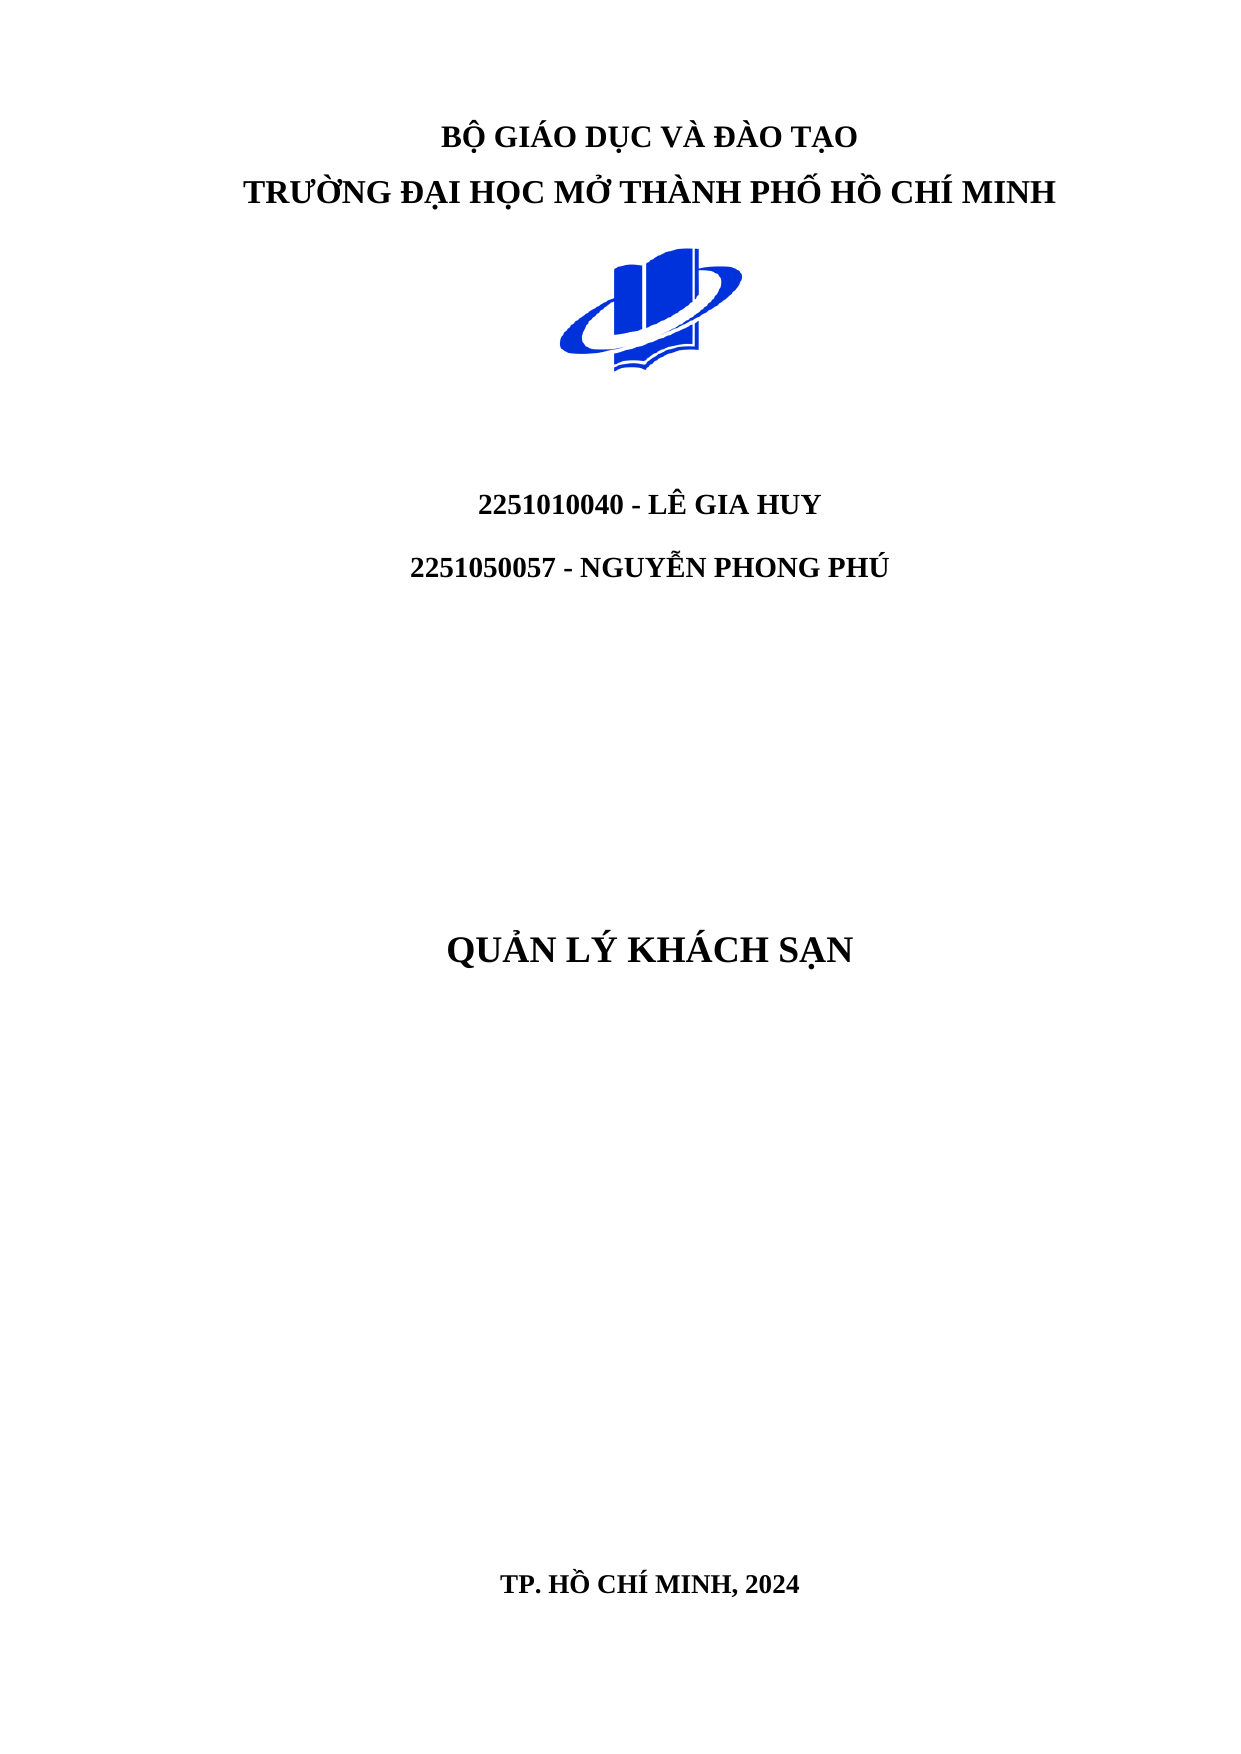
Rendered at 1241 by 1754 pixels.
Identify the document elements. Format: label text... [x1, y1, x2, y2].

text TRƯỜNG ĐẠI HỌC MỞ THÀNH PHỐ HỒ CHÍ MINH [177, 172, 1122, 210]
text 2251010040 - LÊ GIA HUY [177, 487, 1122, 521]
text TP. HỒ CHÍ MINH, 2024 [177, 1569, 1122, 1600]
picture [517, 212, 783, 397]
text 2251050057 - NGUYỄN PHONG PHÚ [177, 550, 1122, 584]
text QUẢN LÝ KHÁCH SẠN [177, 927, 1122, 970]
text BỘ GIÁO DỤC VÀ ĐÀO TẠO [177, 118, 1122, 154]
